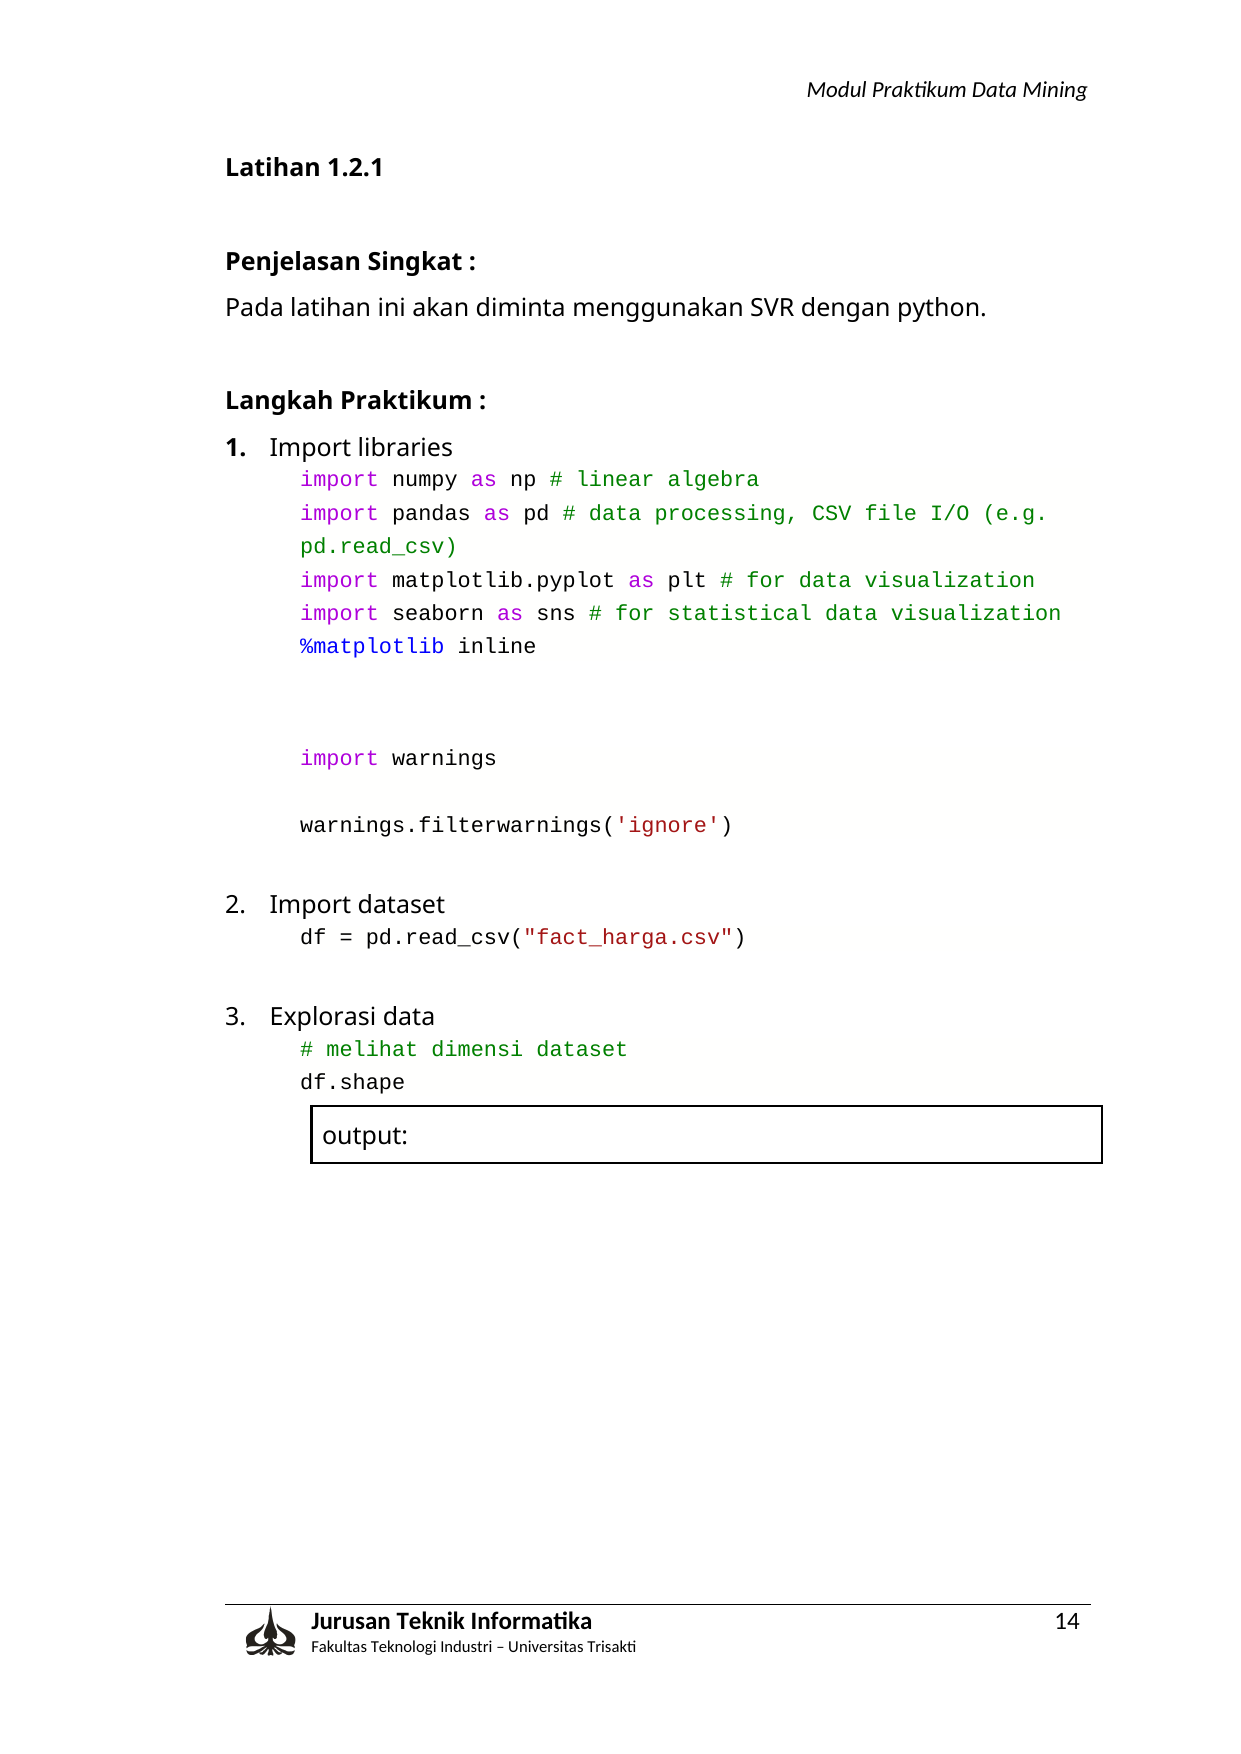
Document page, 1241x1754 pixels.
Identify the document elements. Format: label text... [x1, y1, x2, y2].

text # melihat dimensi dataset [300, 1038, 1090, 1063]
picture [245, 1605, 296, 1656]
text Latihan 1.2.1 [225, 150, 1090, 184]
text import matplotlib.pyplot as plt # for data visualization [300, 569, 1090, 594]
list Import dataset [225, 887, 1090, 921]
text df = pd.read_csv("fact_harga.csv") [300, 926, 1090, 951]
list Import libraries [225, 429, 1090, 463]
text warnings.filterwarnings('ignore') [300, 814, 1090, 839]
text %matplotlib inline [300, 636, 1090, 661]
text import pandas as pd # data processing, CSV file I/O (e.g. pd.read_csv) [300, 502, 1090, 560]
text Langkah Praktikum : [225, 383, 1090, 417]
table_header output: [313, 1107, 1101, 1162]
text import seaborn as sns # for statistical data visualization [300, 602, 1090, 627]
text import warnings [300, 747, 1090, 772]
text Pada latihan ini akan diminta menggunakan SVR dengan python. [225, 290, 1090, 324]
list Explorasi data [225, 999, 1090, 1033]
text Penjelasan Singkat : [225, 243, 1090, 277]
text df.shape [300, 1071, 1090, 1096]
text import numpy as np # linear algebra [300, 468, 1090, 493]
